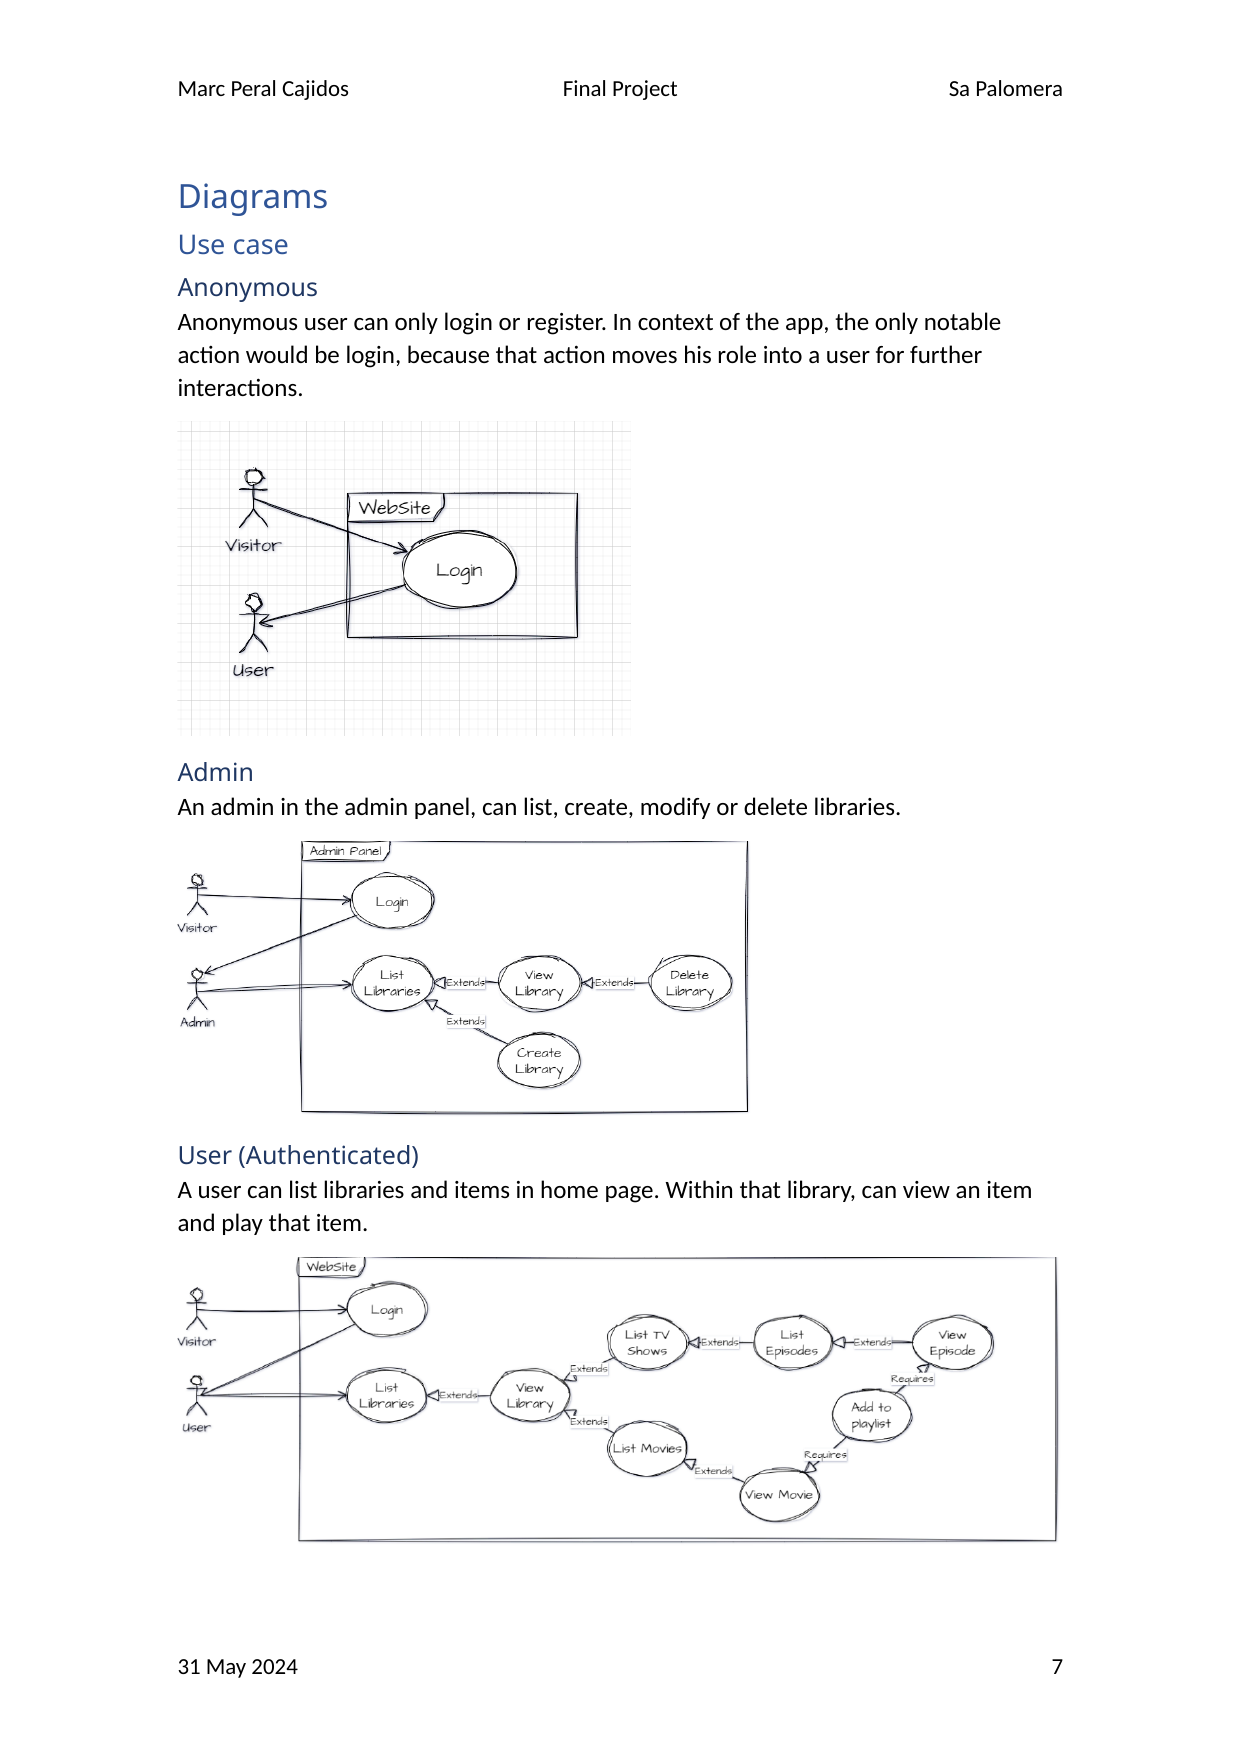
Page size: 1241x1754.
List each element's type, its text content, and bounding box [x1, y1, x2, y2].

picture [177, 1257, 1063, 1548]
picture [177, 841, 755, 1119]
text An admin in the admin panel, can list, create, modify or delete libraries. [177, 791, 1063, 822]
text Anonymous user can only login or register. In context of the app, the only notable action would be login, because that action moves his role into a user for further interactions. [177, 306, 1063, 403]
subtitle Diagrams [177, 173, 1063, 218]
subtitle Anonymous [177, 270, 1063, 304]
subtitle Admin [177, 754, 1063, 789]
text A user can list libraries and items in home page. Within that library, can view an item and play that item. [177, 1174, 1063, 1238]
subtitle User (Authenticated) [177, 1138, 1063, 1172]
picture [177, 421, 631, 736]
subtitle Use case [177, 226, 1063, 263]
